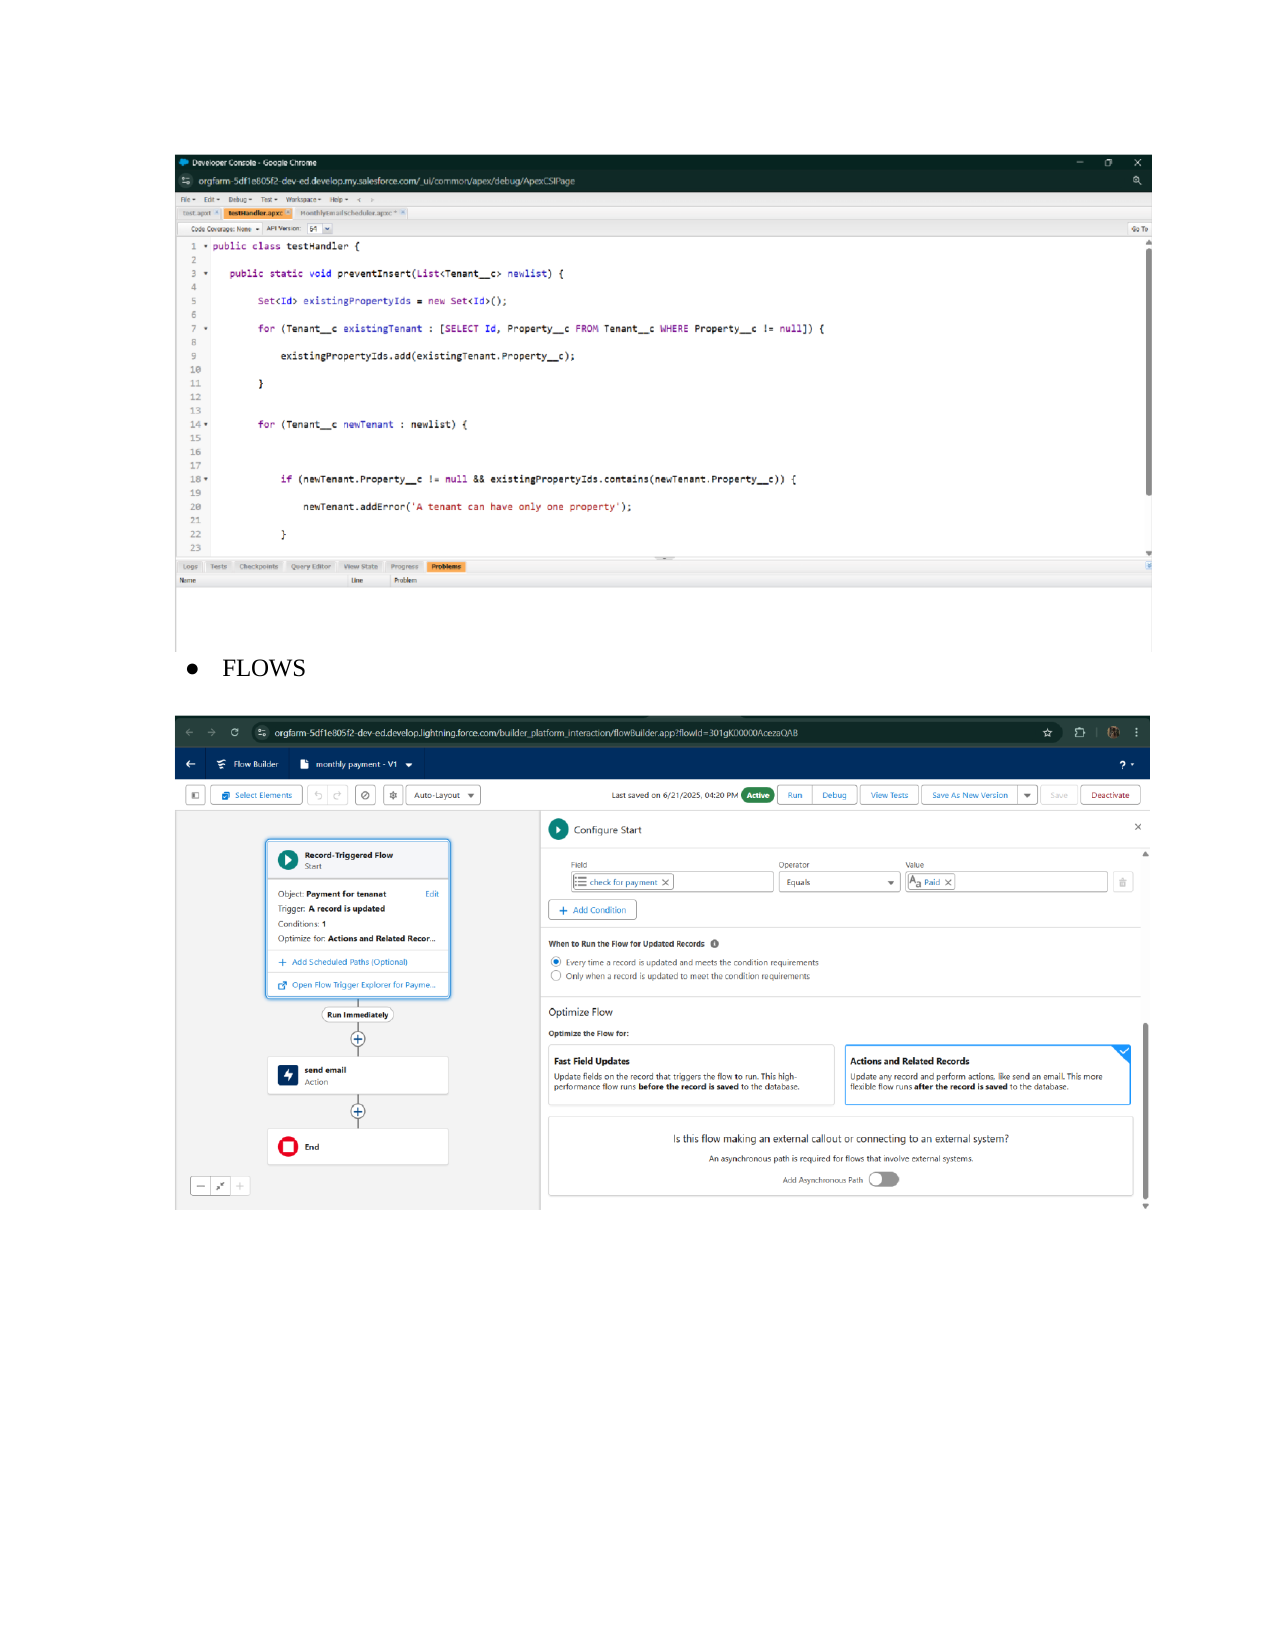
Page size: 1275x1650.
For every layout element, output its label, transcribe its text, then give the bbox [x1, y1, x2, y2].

list FLOWS [184, 653, 1200, 682]
picture [174, 715, 1150, 1210]
picture [174, 154, 1152, 652]
